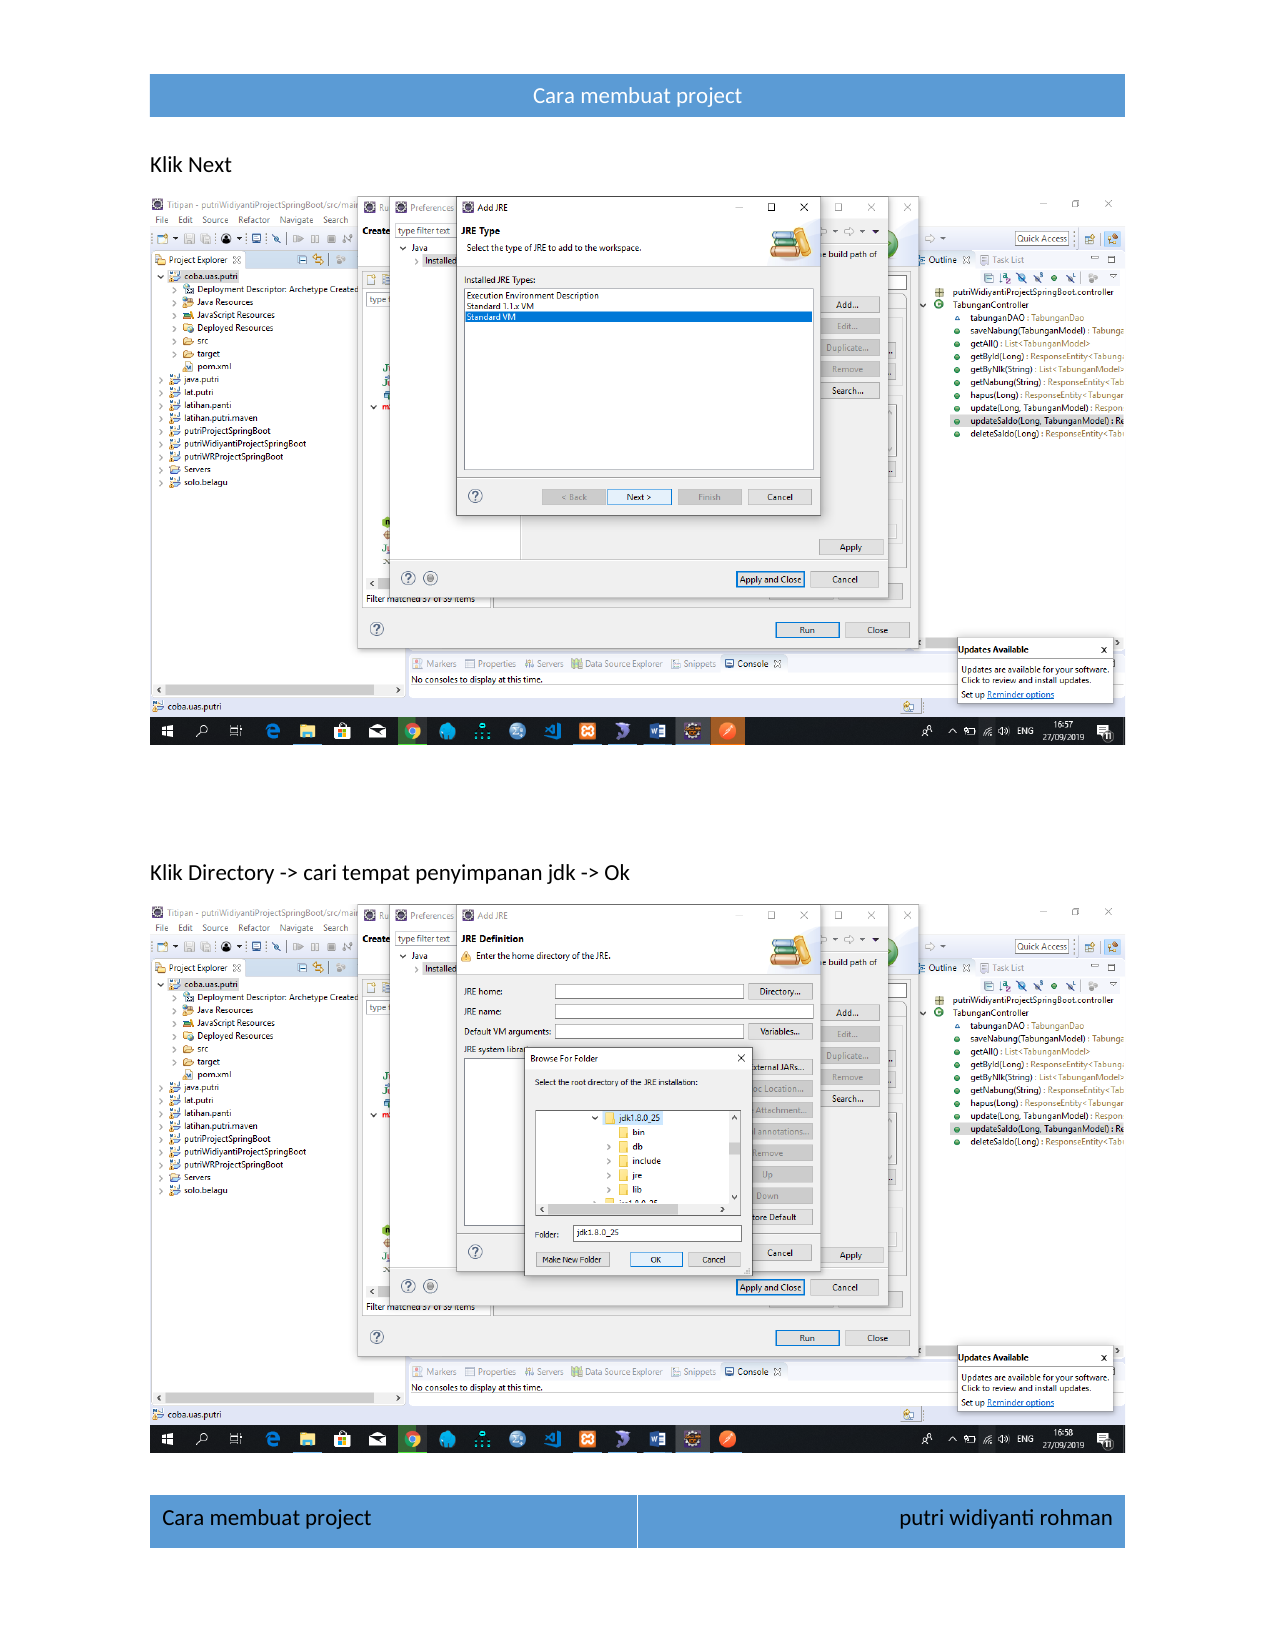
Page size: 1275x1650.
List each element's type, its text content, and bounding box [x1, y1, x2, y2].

text Klik Directory -> cari tempat penyimpanan jdk -> Ok [150, 858, 1125, 886]
picture [150, 196, 1125, 745]
picture [150, 904, 1125, 1453]
text Klik Next [150, 150, 1125, 178]
